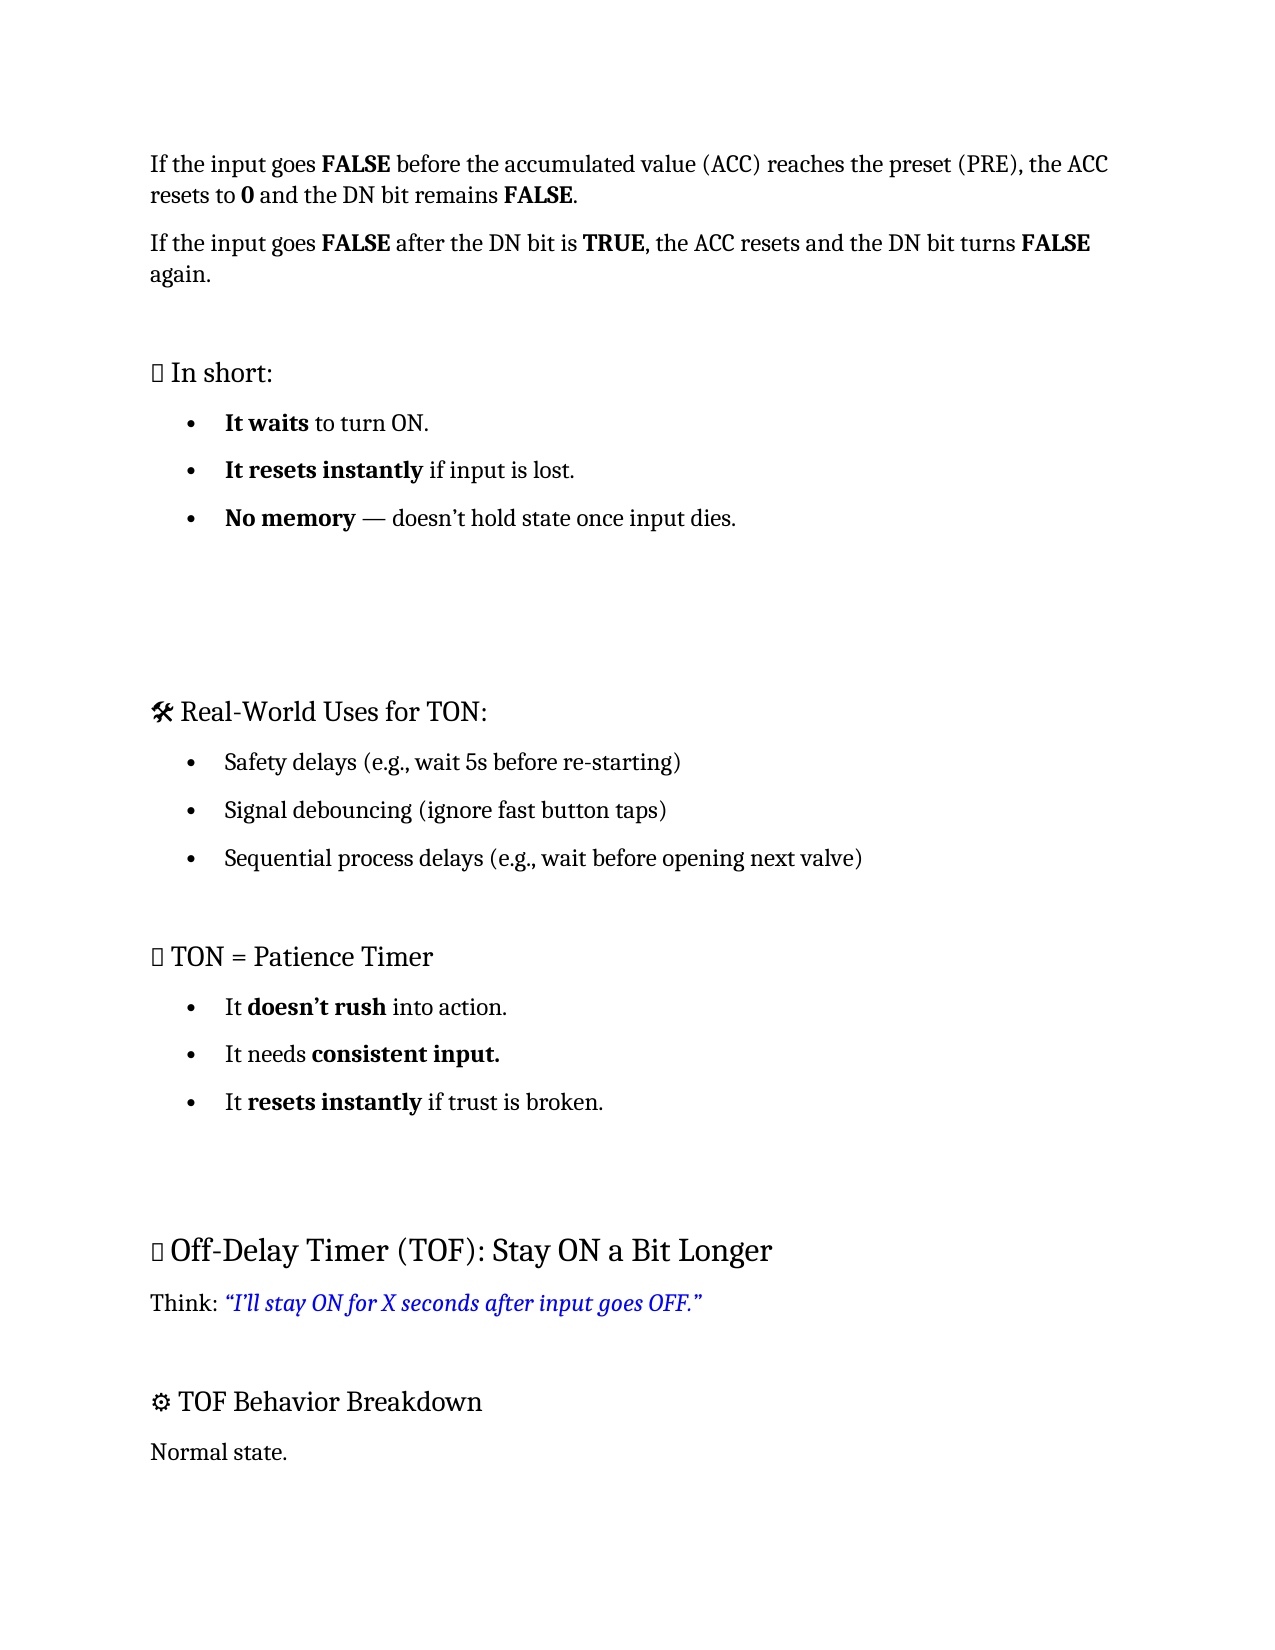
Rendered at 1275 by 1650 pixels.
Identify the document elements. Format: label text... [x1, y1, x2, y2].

text Think: “I’ll stay ON for X seconds after input goes OFF.” [150, 1289, 1125, 1318]
list Signal debouncing (ignore fast button taps) [187, 796, 1125, 825]
text ⚙️ TOF Behavior Breakdown [150, 1384, 1125, 1419]
list Sequential process delays (e.g., wait before opening next valve) [187, 844, 1125, 872]
text If the input goes FALSE after the DN bit is TRUE, the ACC resets and the DN bit turns FALSE again. [150, 229, 1125, 288]
list No memory — doesn’t hold state once input dies. [187, 504, 1125, 533]
list It doesn’t rush into action. [187, 993, 1125, 1021]
list It resets instantly if trust is broken. [187, 1088, 1125, 1117]
list It resets instantly if input is lost. [187, 456, 1125, 485]
text 🧠 In short: [150, 355, 1125, 389]
text 🔁 TON = Patience Timer [150, 939, 1125, 973]
list It waits to turn ON. [187, 409, 1125, 437]
text 🛠 Real-World Uses for TON: [150, 695, 1125, 729]
list Safety delays (e.g., wait 5s before re-starting) [187, 748, 1125, 777]
text 🧯 Off-Delay Timer (TOF): Stay ON a Bit Longer [150, 1231, 1125, 1269]
list It needs consistent input. [187, 1040, 1125, 1069]
text If the input goes FALSE before the accumulated value (ACC) reaches the preset (PRE), the ACC resets to 0 and the DN bit remains FALSE. [150, 150, 1125, 210]
text Normal state. [150, 1438, 1125, 1467]
